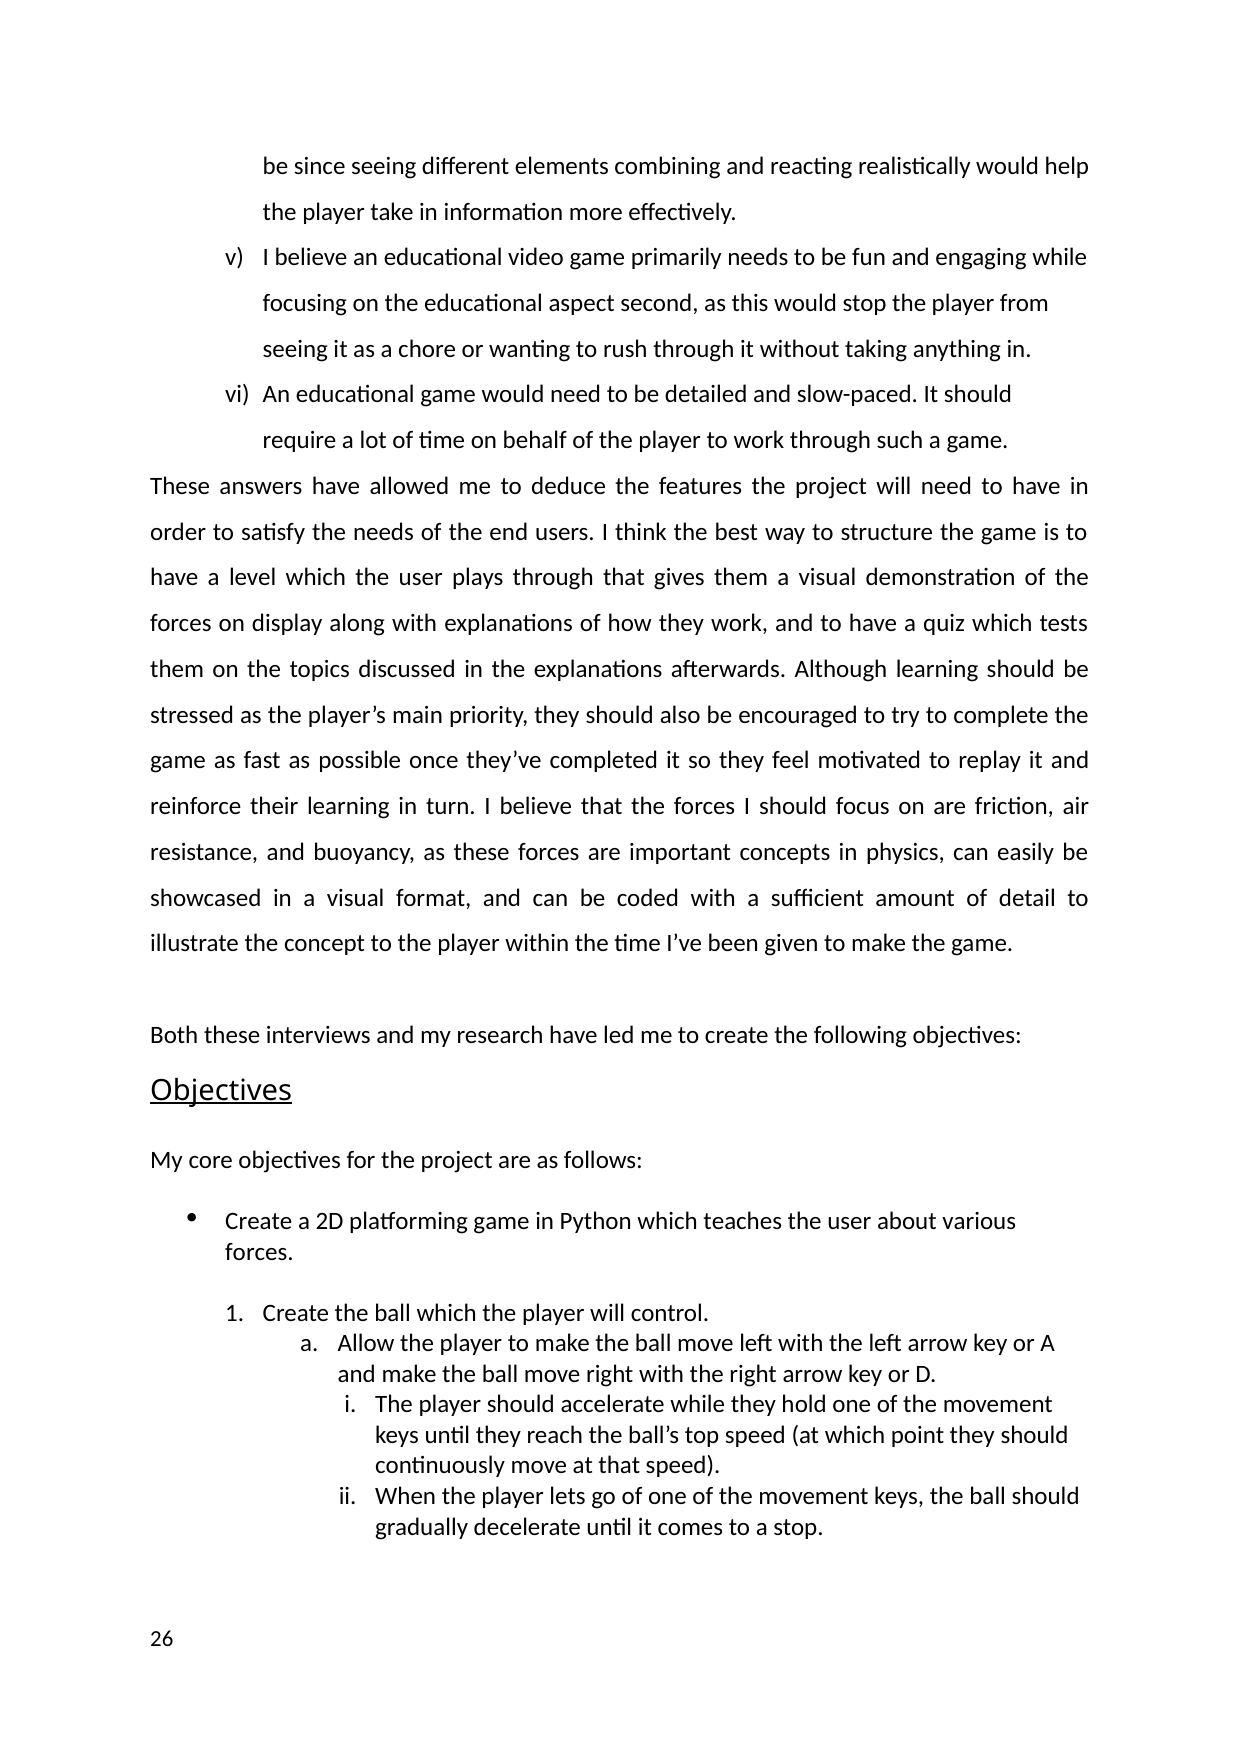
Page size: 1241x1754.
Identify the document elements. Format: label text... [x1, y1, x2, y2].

list An educational game would need to be detailed and slow-paced. It should require a lot of time on behalf of the player to work through such a game. [225, 379, 1090, 455]
subtitle Objectives [150, 1069, 1090, 1108]
text My core objectives for the project are as follows: [150, 1144, 1090, 1175]
list I believe an educational video game primarily needs to be fun and engaging while focusing on the educational aspect second, as this would stop the player from seeing it as a chore or wanting to rush through it without taking anything in. [225, 241, 1090, 363]
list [225, 150, 1090, 226]
list Create a 2D platforming game in Python which teaches the user about various forces. [187, 1206, 1090, 1267]
list Allow the player to make the ball move left with the left arrow key or A and make the ball move right with the right arrow key or D. [300, 1328, 1090, 1389]
list Create the ball which the player will control. [225, 1297, 1090, 1328]
list The player should accelerate while they hold one of the movement keys until they reach the ball’s top speed (at which point they should continuously move at that speed). [356, 1389, 1090, 1480]
list When the player lets go of one of the movement keys, the ball should gradually decelerate until it comes to a stop. [356, 1480, 1090, 1541]
text Both these interviews and my research have led me to create the following objectives: [150, 1019, 1090, 1049]
text These answers have allowed me to deduce the features the project will need to have in order to satisfy the needs of the end users. I think the best way to structure the game is to have a level which the user plays through that gives them a visual demonstration of the forces on display along with explanations of how they work, and to have a quiz which tests them on the topics discussed in the explanations afterwards. Although learning should be stressed as the player’s main priority, they should also be encouraged to try to complete the game as fast as possible once they’ve completed it so they feel motivated to replay it and reinforce their learning in turn. I believe that the forces I should focus on are friction, air resistance, and buoyancy, as these forces are important concepts in physics, can easily be showcased in a visual format, and can be coded with a sufficient amount of detail to illustrate the concept to the player within the time I’ve been given to make the game. [150, 470, 1090, 958]
